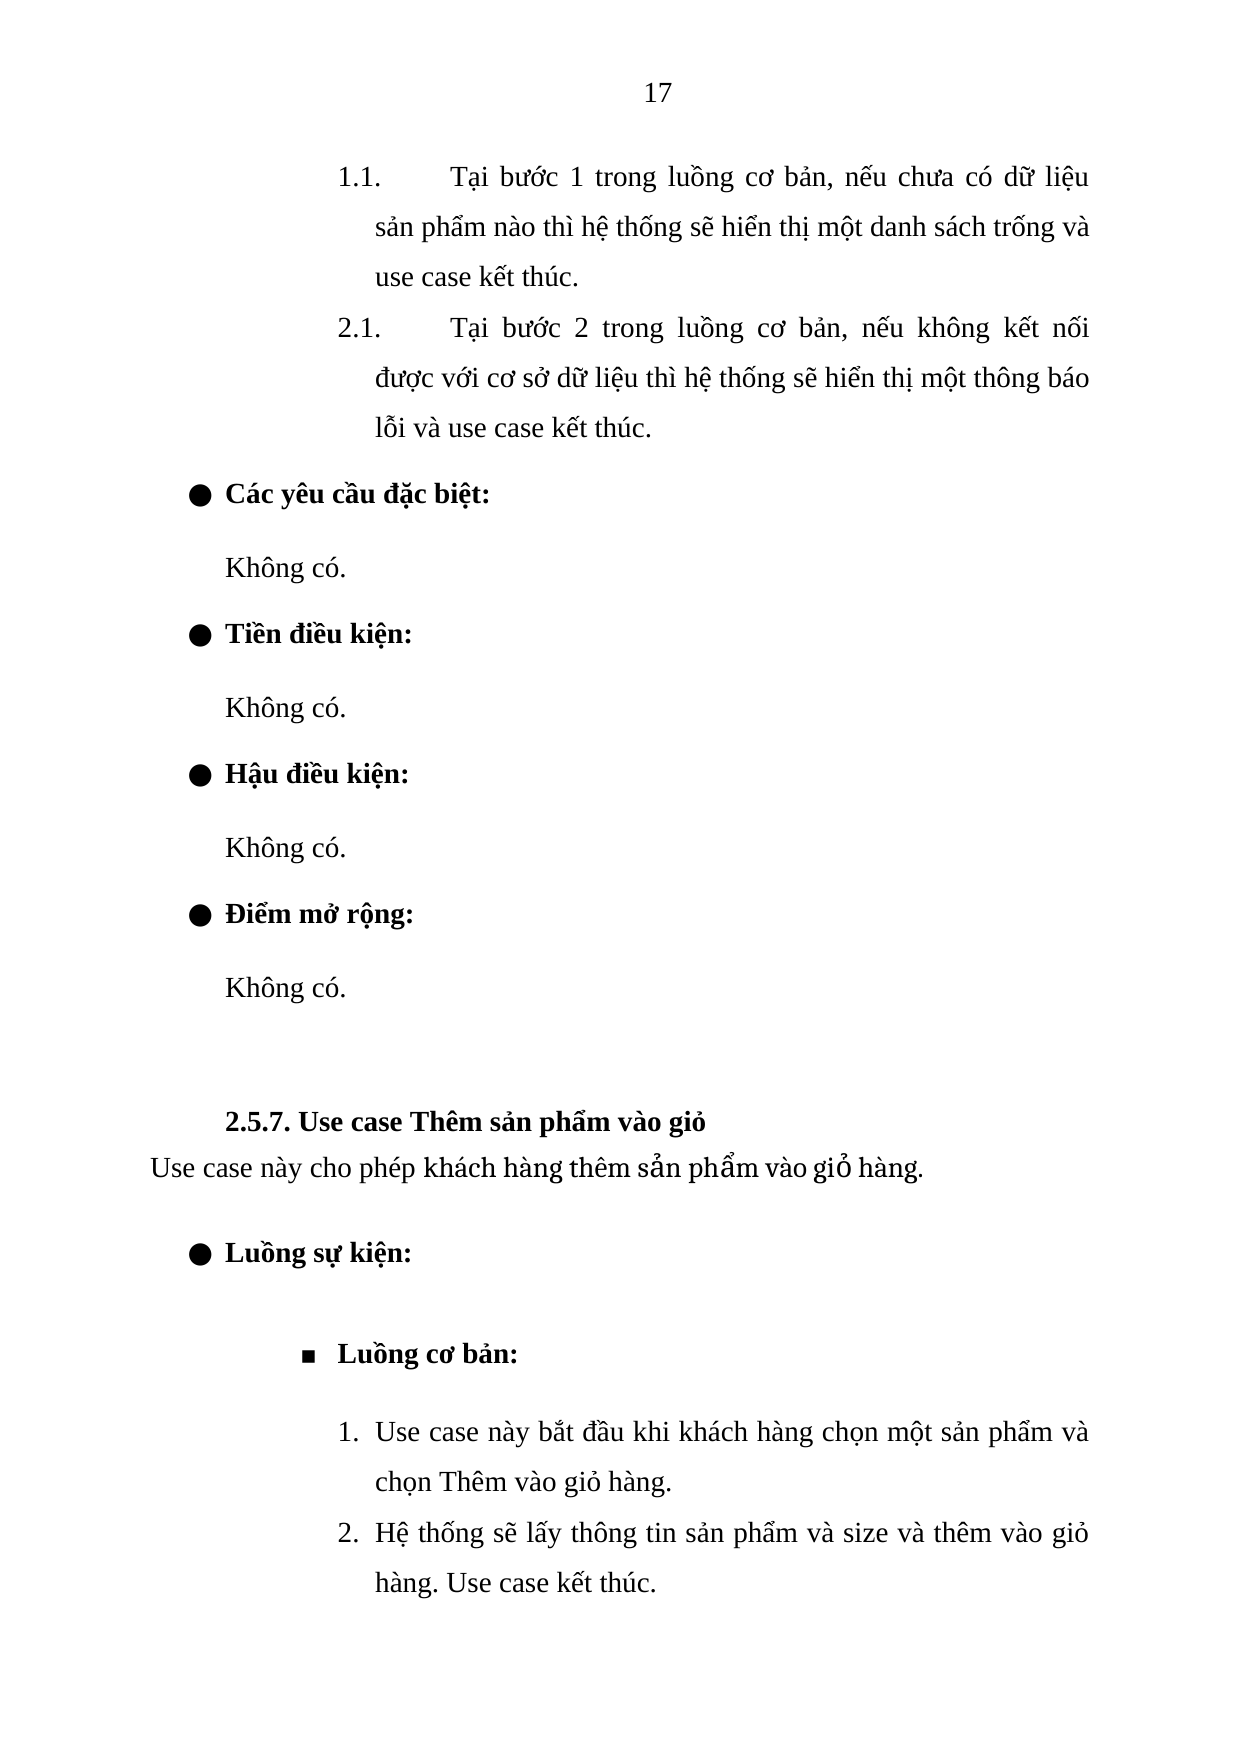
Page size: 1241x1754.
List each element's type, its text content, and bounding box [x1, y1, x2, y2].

text Không có. [150, 970, 1090, 1004]
list Tại bước 1 trong luồng cơ bản, nếu chưa có dữ liệu sản phẩm nào thì hệ thống sẽ hiển thị một danh sách trống và use case kết thúc. [337, 159, 1090, 293]
text Không có. [150, 690, 1090, 724]
list Tại bước 2 trong luồng cơ bản, nếu không kết nối được với cơ sở dữ liệu thì hệ thống sẽ hiển thị một thông báo lỗi và use case kết thúc. [337, 310, 1090, 444]
list Luồng cơ bản: [300, 1327, 1090, 1378]
text Use case này cho phép khách hàng thêm sản phẩm vào giỏ hàng. [150, 1150, 1090, 1185]
list Hậu điều kiện: [187, 741, 1090, 800]
list Các yêu cầu đặc biệt: [187, 461, 1090, 520]
text Không có. [150, 830, 1090, 864]
text Không có. [150, 550, 1090, 584]
list Hệ thống sẽ lấy thông tin sản phẩm và size và thêm vào giỏ hàng. Use case kết thúc. [337, 1515, 1090, 1599]
list Tiền điều kiện: [187, 601, 1090, 660]
subtitle 2.5.7. Use case Thêm sản phẩm vào giỏ [150, 1104, 1090, 1138]
list Luồng sự kiện: [187, 1220, 1090, 1279]
list Điểm mở rộng: [187, 881, 1090, 940]
list Use case này bắt đầu khi khách hàng chọn một sản phẩm và chọn Thêm vào giỏ hàng. [337, 1414, 1090, 1498]
